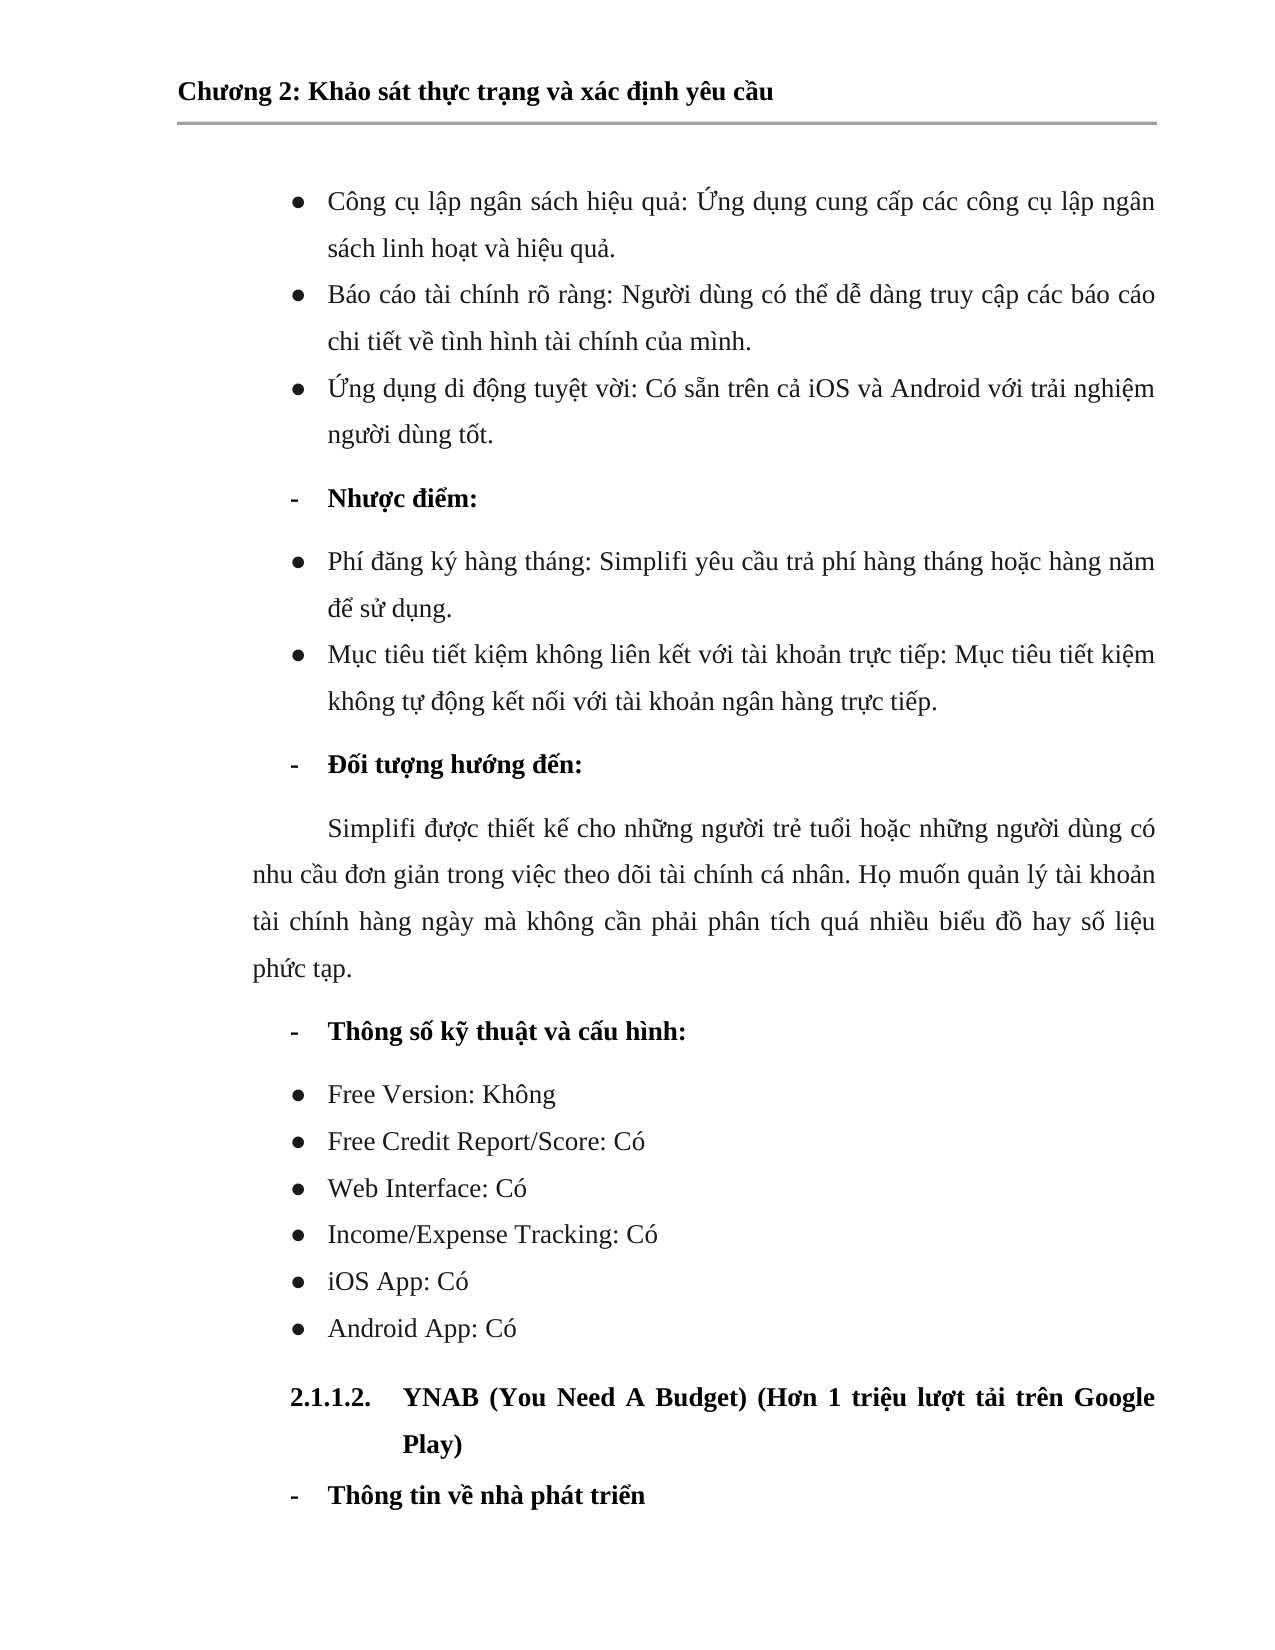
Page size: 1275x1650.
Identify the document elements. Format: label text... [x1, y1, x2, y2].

list Android App: Có [290, 1312, 1157, 1343]
list Phí đăng ký hàng tháng: Simplifi yêu cầu trả phí hàng tháng hoặc hàng năm để sử dụng. [290, 545, 1157, 623]
list Web Interface: Có [290, 1172, 1157, 1203]
list Ứng dụng di động tuyệt vời: Có sẵn trên cả iOS và Android với trải nghiệm người dùng tốt. [290, 372, 1157, 449]
list Income/Expense Tracking: Có [290, 1218, 1157, 1249]
list Báo cáo tài chính rõ ràng: Người dùng có thể dễ dàng truy cập các báo cáo chi tiết về tình hình tài chính của mình. [290, 278, 1157, 356]
text Simplifi được thiết kế cho những người trẻ tuổi hoặc những người dùng có nhu cầu đơn giản trong việc theo dõi tài chính cá nhân. Họ muốn quản lý tài khoản tài chính hàng ngày mà không cần phải phân tích quá nhiều biểu đồ hay số liệu phức tạp. [252, 812, 1157, 983]
list Free Credit Report/Score: Có [290, 1125, 1157, 1156]
list Mục tiêu tiết kiệm không liên kết với tài khoản trực tiếp: Mục tiêu tiết kiệm không tự động kết nối với tài khoản ngân hàng trực tiếp. [290, 638, 1157, 716]
list Thông tin về nhà phát triển [290, 1479, 1157, 1510]
list iOS App: Có [290, 1265, 1157, 1296]
subtitle YNAB (You Need A Budget) (Hơn 1 triệu lượt tải trên Google Play) [290, 1381, 1157, 1459]
list Thông số kỹ thuật và cấu hình: [290, 1015, 1157, 1046]
list Free Version: Không [290, 1078, 1157, 1109]
list Công cụ lập ngân sách hiệu quả: Ứng dụng cung cấp các công cụ lập ngân sách linh hoạt và hiệu quả. [290, 185, 1157, 263]
list Nhược điểm: [290, 482, 1157, 513]
list Đối tượng hướng đến: [290, 748, 1157, 779]
